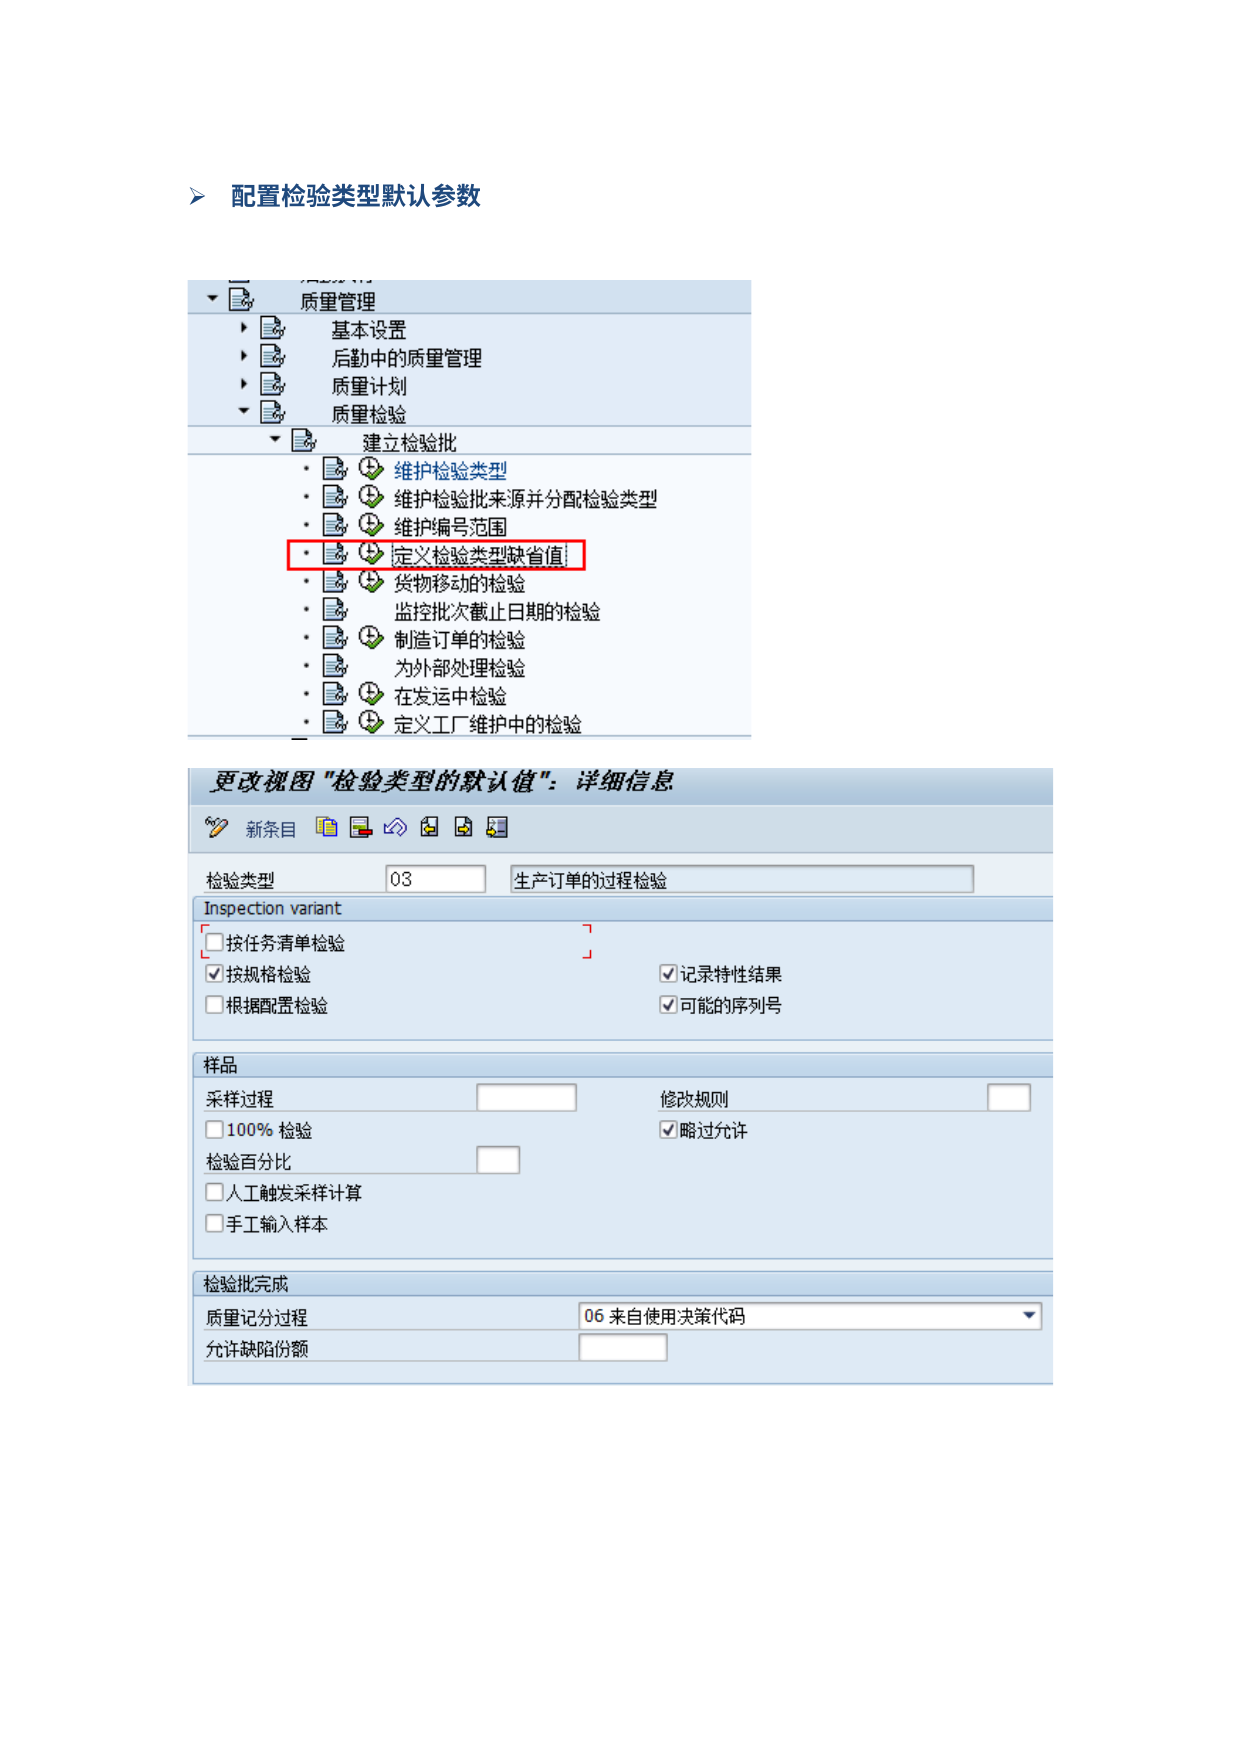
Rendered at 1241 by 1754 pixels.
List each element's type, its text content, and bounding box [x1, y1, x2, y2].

picture [187, 768, 1054, 1386]
subtitle 配置检验类型默认参数 [187, 162, 1053, 227]
picture [187, 280, 752, 740]
